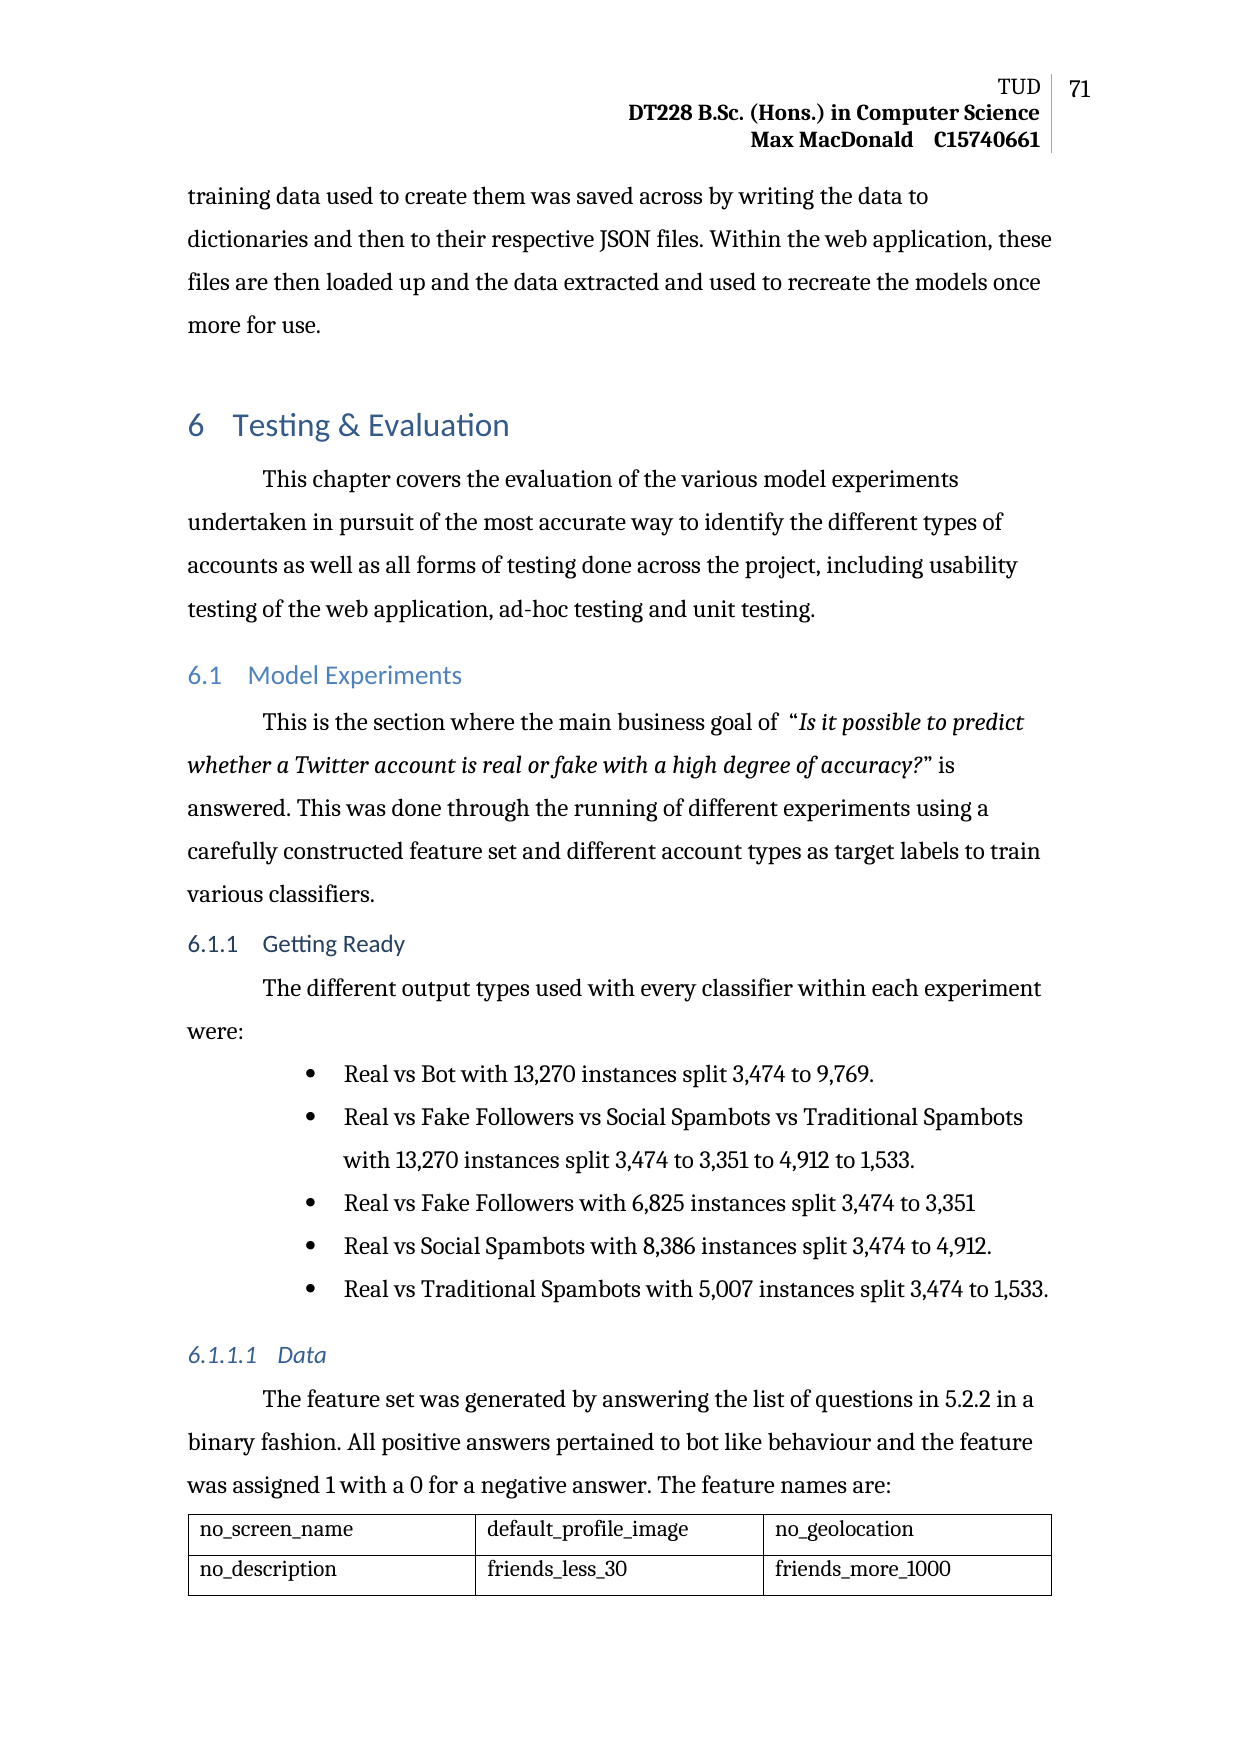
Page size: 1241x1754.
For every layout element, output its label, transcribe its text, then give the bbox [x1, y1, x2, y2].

subtitle Data [187, 1339, 1053, 1370]
text This chapter covers the evaluation of the various model experiments undertaken in pursuit of the most accurate way to identify the different types of accounts as well as all forms of testing done across the project, including usability testing of the web application, ad-hoc testing and unit testing. [187, 465, 1053, 623]
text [187, 182, 1053, 340]
list Real vs Traditional Spambots with 5,007 instances split 3,474 to 1,533. [306, 1275, 1053, 1304]
list Real vs Bot with 13,270 instances split 3,474 to 9,769. [306, 1060, 1053, 1088]
list Real vs Fake Followers vs Social Spambots vs Traditional Spambots with 13,270 instances split 3,474 to 3,351 to 4,912 to 1,533. [306, 1103, 1053, 1175]
text The feature set was generated by answering the list of questions in 5.2.2 in a binary fashion. All positive answers pertained to bot like behaviour and the feature was assigned 1 with a 0 for a negative answer. The feature names are: [187, 1385, 1053, 1500]
list Real vs Fake Followers with 6,825 instances split 3,474 to 3,351 [306, 1189, 1053, 1218]
list Real vs Social Spambots with 8,386 instances split 3,474 to 4,912. [306, 1232, 1053, 1261]
table_header no_geolocation [764, 1515, 1051, 1555]
table_cell friends_less_30 [476, 1556, 763, 1595]
subtitle Getting Ready [187, 928, 1053, 958]
text This is the section where the main business goal of “Is it possible to predict whether a Twitter account is real or fake with a high degree of accuracy?” is answered. This was done through the running of different experiments using a carefully constructed feature set and different account types as target labels to train various classifiers. [187, 708, 1053, 909]
table_cell no_description [189, 1556, 475, 1595]
subtitle Testing & Evaluation [187, 404, 1053, 445]
subtitle Model Experiments [187, 658, 1053, 691]
table_header default_profile_image [476, 1515, 763, 1555]
table_cell friends_more_1000 [764, 1556, 1051, 1595]
text The different output types used with every classifier within each experiment were: [187, 973, 1053, 1045]
table_header no_screen_name [189, 1515, 475, 1555]
